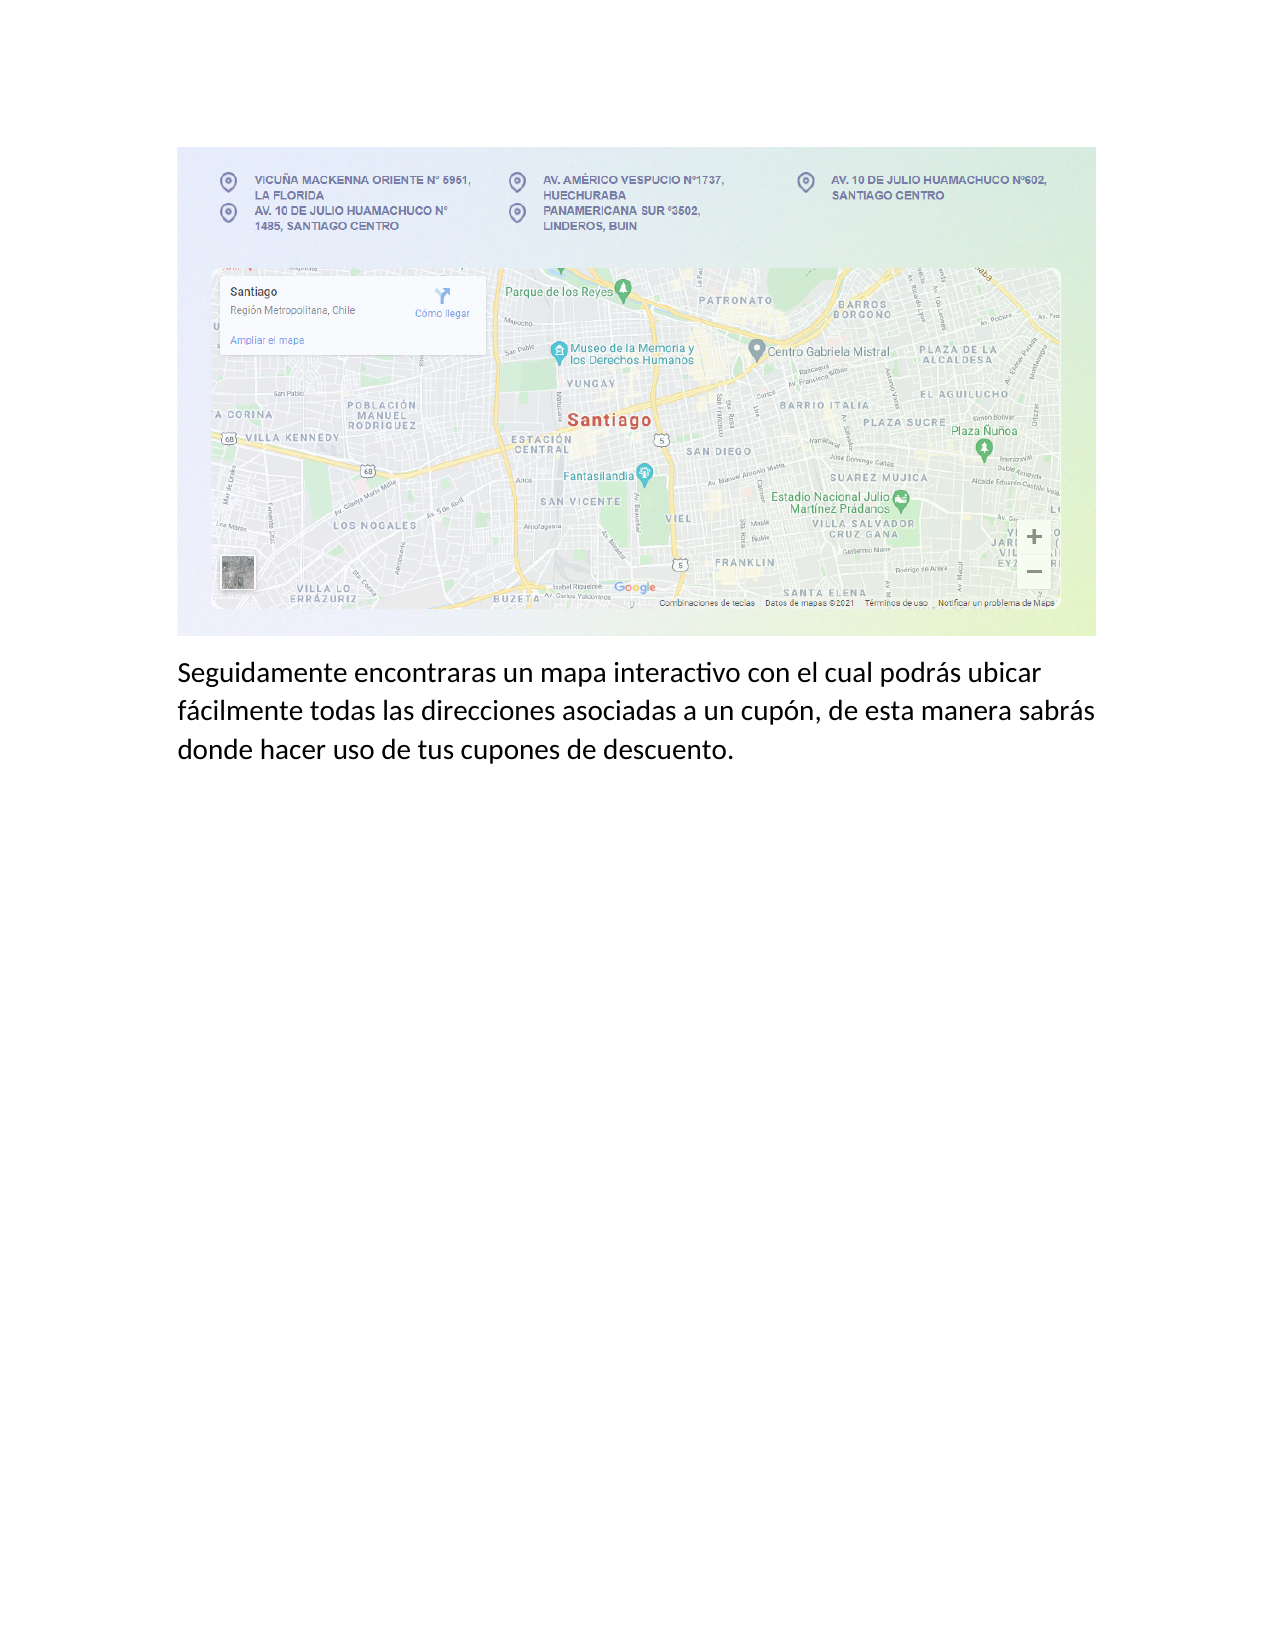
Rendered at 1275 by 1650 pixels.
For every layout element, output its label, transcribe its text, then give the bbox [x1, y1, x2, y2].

text Seguidamente encontraras un mapa interactivo con el cual podrás ubicar fácilmente todas las direcciones asociadas a un cupón, de esta manera sabrás donde hacer uso de tus cupones de descuento. [177, 654, 1098, 766]
picture [177, 147, 1096, 636]
